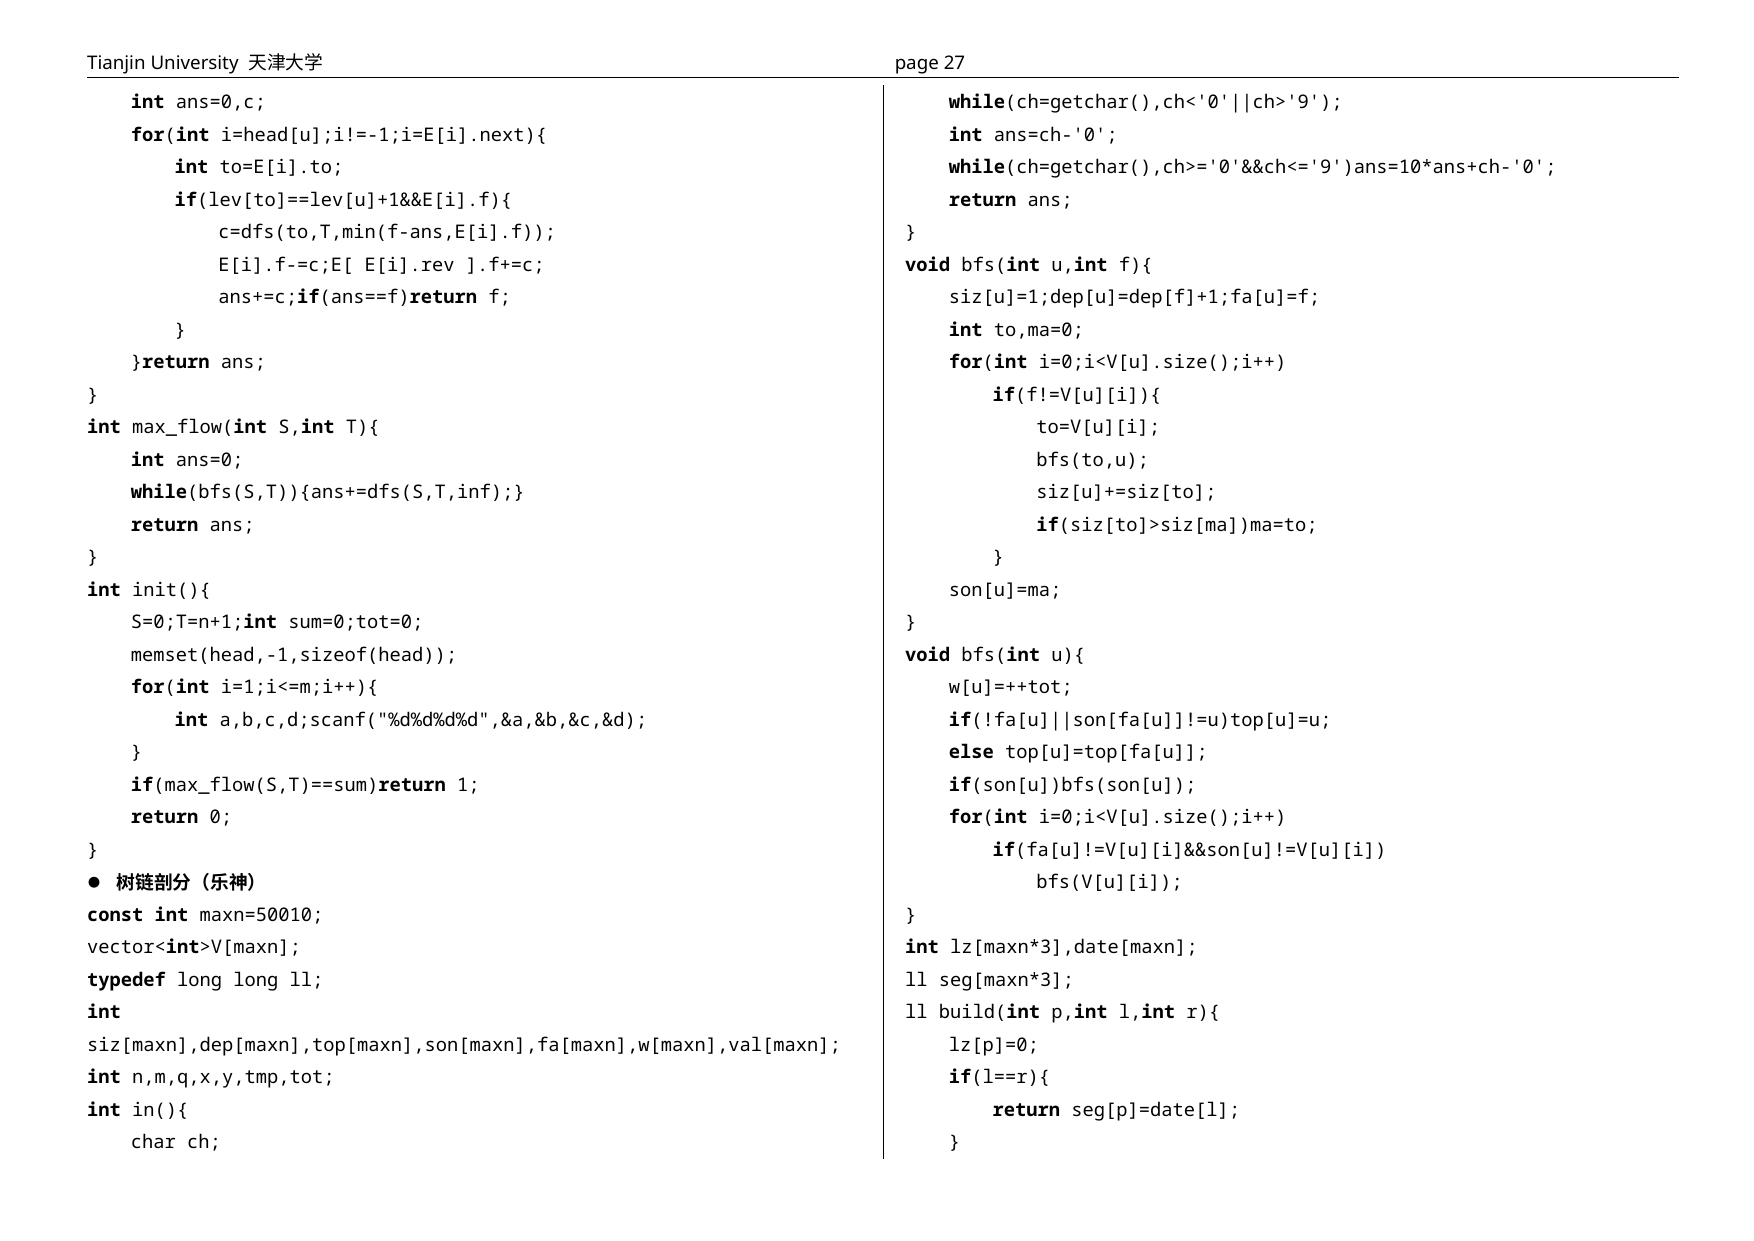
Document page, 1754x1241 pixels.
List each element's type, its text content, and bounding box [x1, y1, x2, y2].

text int ans=0; [87, 443, 861, 475]
text void bfs(int u){ [905, 638, 1679, 670]
text lz[p]=0; [905, 1028, 1679, 1060]
text } [905, 898, 1679, 930]
text if(l==r){ [905, 1060, 1679, 1093]
text memset(head,-1,sizeof(head)); [87, 638, 861, 670]
text return 0; [87, 800, 861, 833]
text void bfs(int u,int f){ [905, 248, 1679, 280]
text while(ch=getchar(),ch<'0'||ch>'9'); [905, 85, 1679, 118]
text if(lev[to]==lev[u]+1&&E[i].f){ [87, 183, 861, 215]
text for(int i=1;i<=m;i++){ [87, 670, 861, 703]
text } [87, 378, 861, 410]
text return seg[p]=date[l]; [905, 1093, 1679, 1125]
text int lz[maxn*3],date[maxn]; [905, 930, 1679, 963]
text }return ans; [87, 345, 861, 378]
text if(fa[u]!=V[u][i]&&son[u]!=V[u][i]) [905, 833, 1679, 865]
text int a,b,c,d;scanf("%d%d%d%d",&a,&b,&c,&d); [87, 703, 861, 735]
text int init(){ [87, 573, 861, 605]
text } [905, 215, 1679, 248]
text siz[u]=1;dep[u]=dep[f]+1;fa[u]=f; [905, 280, 1679, 313]
text if(max_flow(S,T)==sum)return 1; [87, 768, 861, 800]
text return ans; [905, 183, 1679, 215]
text for(int i=head[u];i!=-1;i=E[i].next){ [87, 118, 861, 150]
text bfs(to,u); [905, 443, 1679, 475]
text if(son[u])bfs(son[u]); [905, 768, 1679, 800]
text siz[u]+=siz[to]; [905, 475, 1679, 508]
text if(f!=V[u][i]){ [905, 378, 1679, 410]
text return ans; [87, 508, 861, 540]
text typedef long long ll; [87, 963, 861, 995]
text } [87, 833, 861, 865]
text while(ch=getchar(),ch>='0'&&ch<='9')ans=10*ans+ch-'0'; [905, 150, 1679, 183]
text char ch; [87, 1125, 861, 1158]
text while(bfs(S,T)){ans+=dfs(S,T,inf);} [87, 475, 861, 508]
text else top[u]=top[fa[u]]; [905, 735, 1679, 768]
text if(siz[to]>siz[ma])ma=to; [905, 508, 1679, 540]
text vector<int>V[maxn]; [87, 930, 861, 963]
text } [87, 735, 861, 768]
text son[u]=ma; [905, 573, 1679, 605]
text if(!fa[u]||son[fa[u]]!=u)top[u]=u; [905, 703, 1679, 735]
text for(int i=0;i<V[u].size();i++) [905, 345, 1679, 378]
text S=0;T=n+1;int sum=0;tot=0; [87, 605, 861, 638]
text int ans=ch-'0'; [905, 118, 1679, 150]
text } [87, 313, 861, 345]
text } [87, 540, 861, 573]
text E[i].f-=c;E[ E[i].rev ].f+=c; [87, 248, 861, 280]
text const int maxn=50010; [87, 898, 861, 930]
text int to=E[i].to; [87, 150, 861, 183]
text int in(){ [87, 1093, 861, 1125]
text ans+=c;if(ans==f)return f; [87, 280, 861, 313]
text bfs(V[u][i]); [905, 865, 1679, 898]
text to=V[u][i]; [905, 410, 1679, 443]
text ll seg[maxn*3]; [905, 963, 1679, 995]
text } [905, 605, 1679, 638]
text c=dfs(to,T,min(f-ans,E[i].f)); [87, 215, 861, 248]
text ll build(int p,int l,int r){ [905, 995, 1679, 1028]
text int ans=0,c; [87, 85, 861, 118]
text } [905, 540, 1679, 573]
text for(int i=0;i<V[u].size();i++) [905, 800, 1679, 833]
text } [905, 1125, 1679, 1158]
text int n,m,q,x,y,tmp,tot; [87, 1060, 861, 1093]
text int to,ma=0; [905, 313, 1679, 345]
text int siz[maxn],dep[maxn],top[maxn],son[maxn],fa[maxn],w[maxn],val[maxn]; [87, 995, 861, 1060]
subtitle 树链剖分（乐神） [87, 865, 861, 898]
text w[u]=++tot; [905, 670, 1679, 703]
text int max_flow(int S,int T){ [87, 410, 861, 443]
